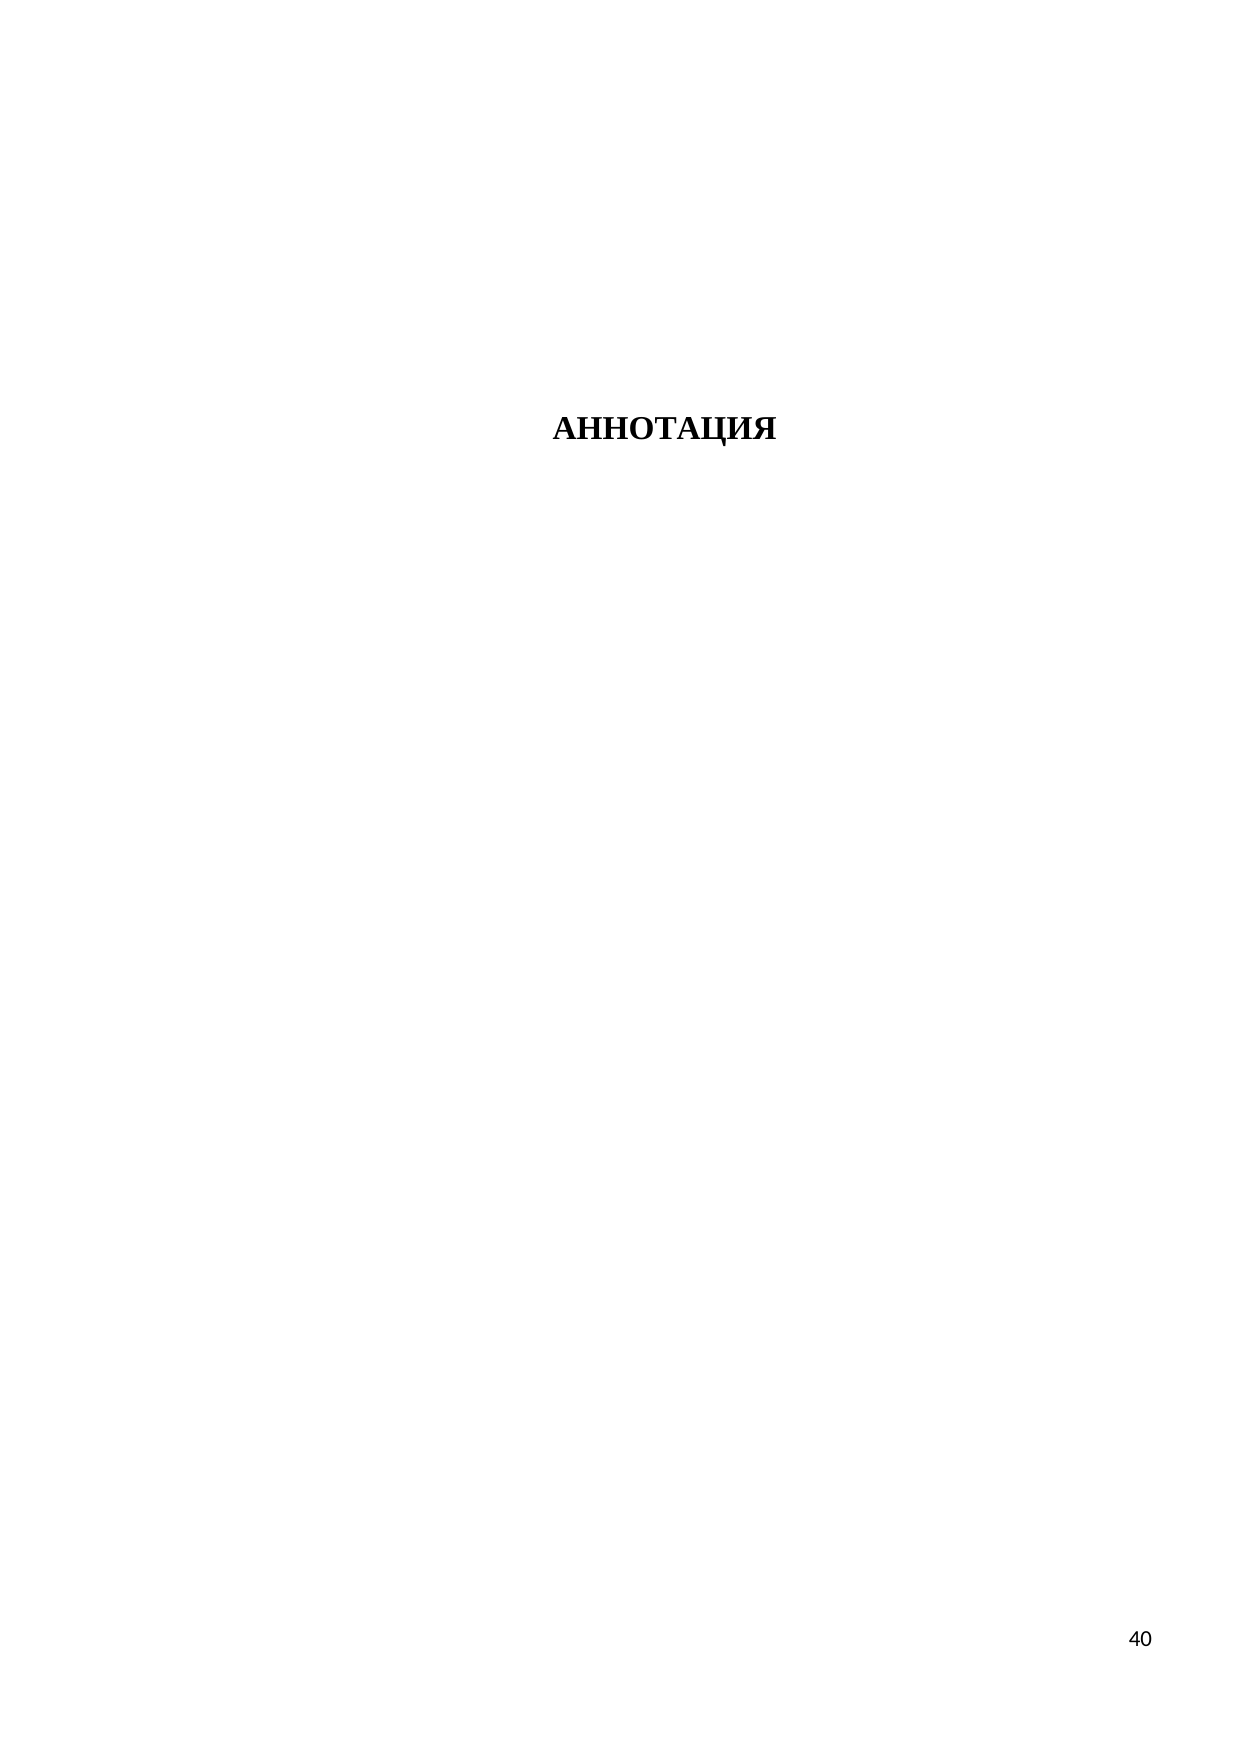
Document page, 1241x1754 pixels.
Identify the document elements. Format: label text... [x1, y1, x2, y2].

text АННОТАЦИЯ [177, 408, 1152, 447]
